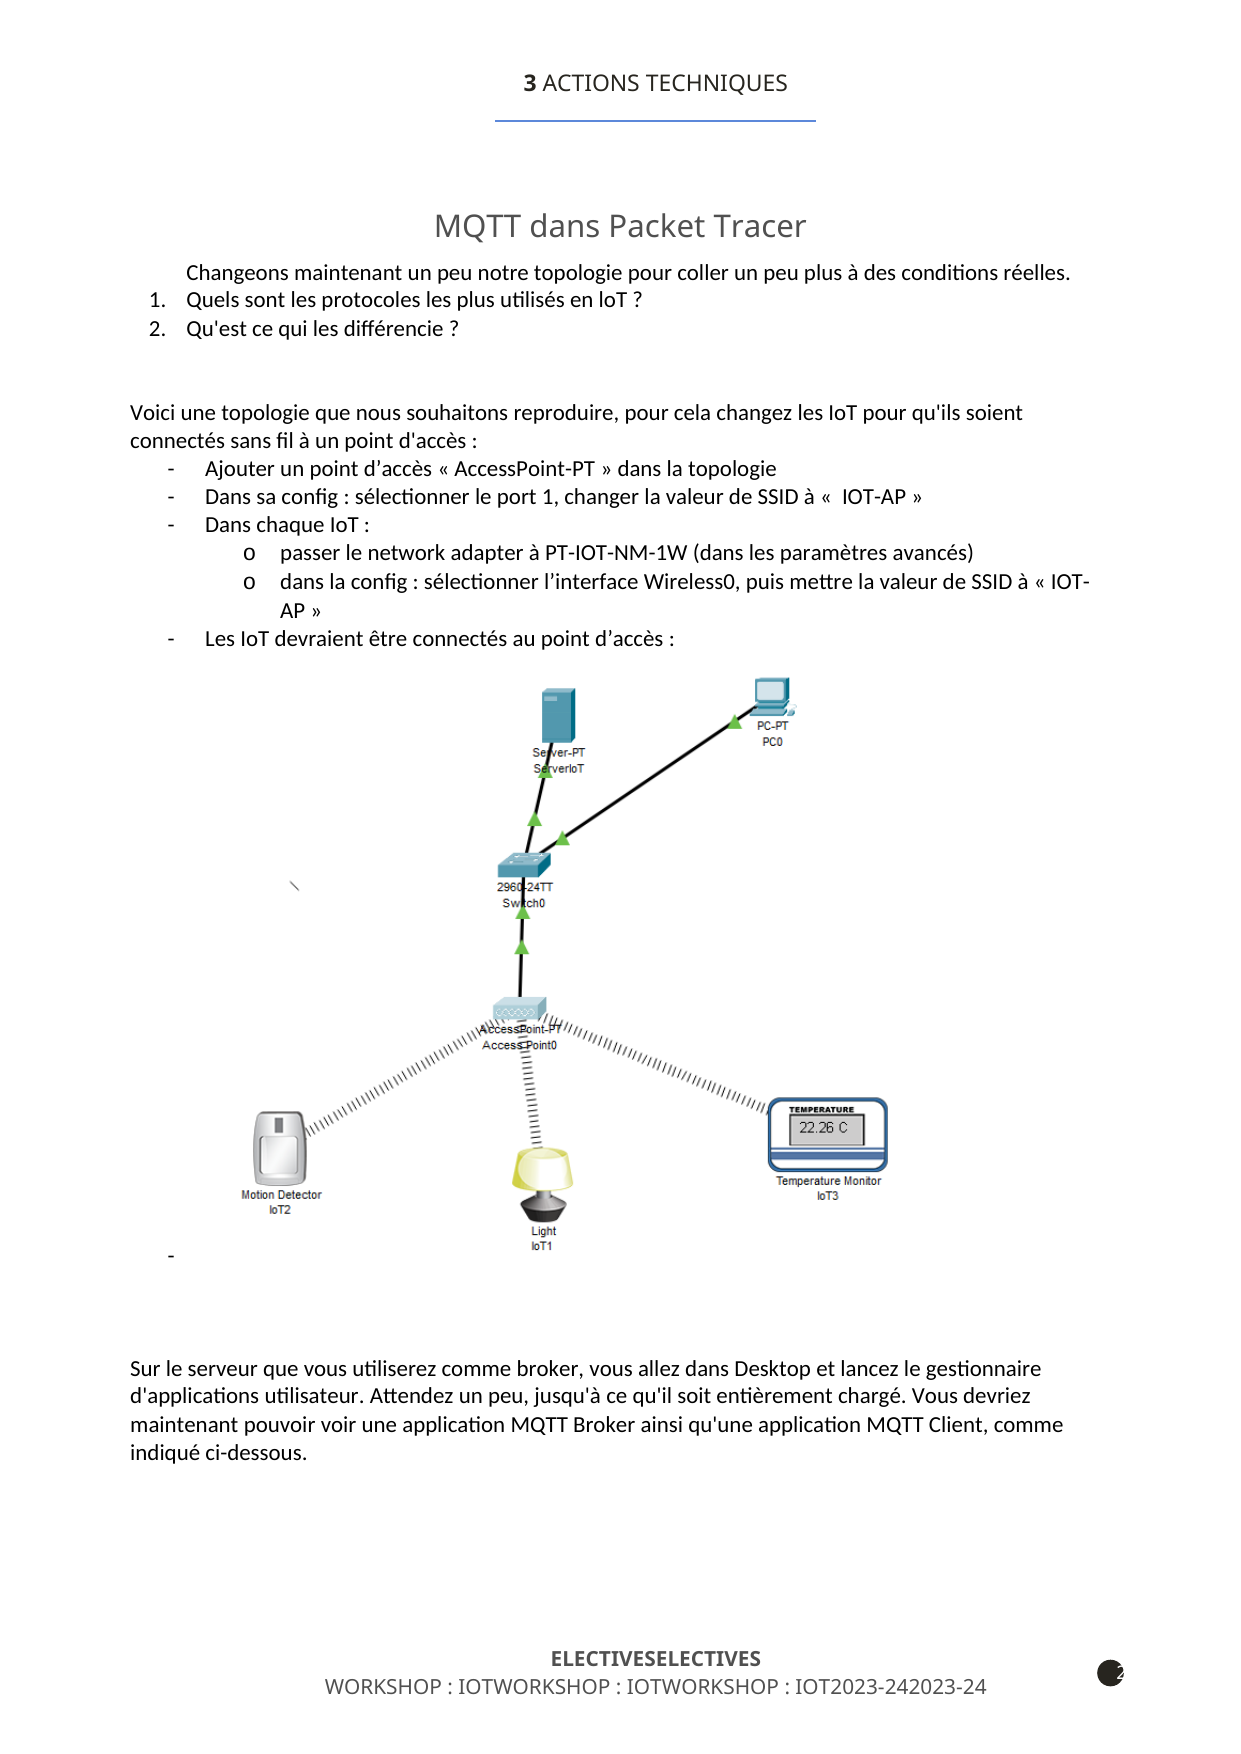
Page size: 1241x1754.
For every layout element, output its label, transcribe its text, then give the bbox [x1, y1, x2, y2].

list Dans chaque IoT : [167, 510, 1110, 538]
list dans la config : sélectionner l’interface Wireless0, puis mettre la valeur de SSID à « IOT-AP » [242, 567, 1110, 624]
list Ajouter un point d’accès « AccessPoint-PT » dans la topologie [167, 454, 1110, 482]
text Sur le serveur que vous utiliserez comme broker, vous allez dans Desktop et lancez le gestionnaire d'applications utilisateur. Attendez un peu, jusqu'à ce qu'il soit entièrement chargé. Vous devriez maintenant pouvoir voir une application MQTT Broker ainsi qu'une application MQTT Client, comme indiqué ci-dessous. [130, 1354, 1110, 1466]
subtitle MQTT dans Packet Tracer [130, 207, 1110, 245]
list Dans sa config : sélectionner le port 1, changer la valeur de SSID à « IOT-AP » [167, 482, 1110, 510]
list Quels sont les protocoles les plus utilisés en loT ? [149, 286, 1110, 314]
list passer le network adapter à PT-IOT-NM-1W (dans les paramètres avancés) [242, 538, 1110, 567]
list Qu'est ce qui les différencie ? [149, 314, 1110, 342]
text Voici une topologie que nous souhaitons reproduire, pour cela changez les IoT pour qu'ils soient connectés sans fil à un point d'accès : [130, 398, 1110, 454]
picture [205, 652, 922, 1264]
text Changeons maintenant un peu notre topologie pour coller un peu plus à des conditions réelles. [186, 258, 1110, 286]
list Les IoT devraient être connectés au point d’accès : [167, 624, 1110, 652]
